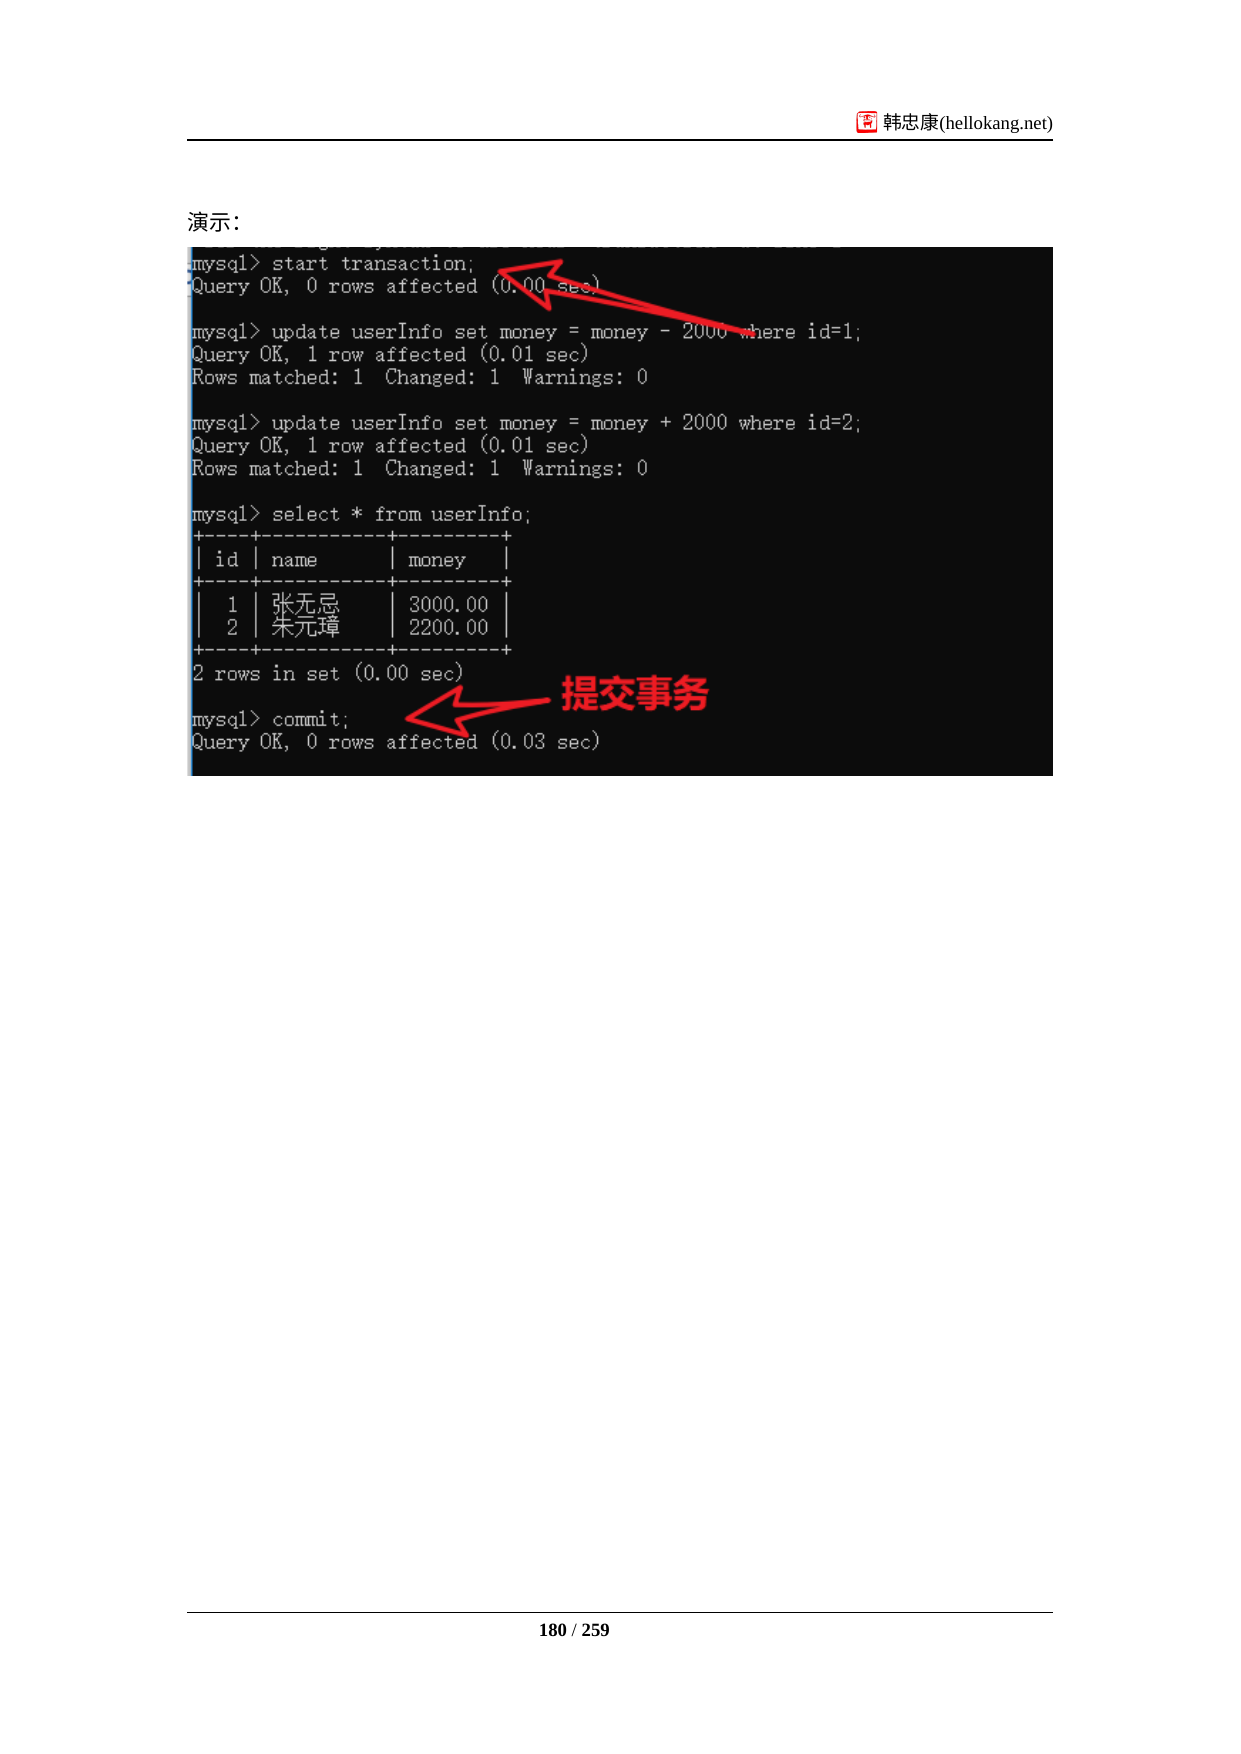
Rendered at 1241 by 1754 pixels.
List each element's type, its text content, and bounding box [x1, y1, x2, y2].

picture [856, 111, 878, 133]
picture [187, 247, 1053, 776]
text 演示： [187, 204, 1053, 237]
